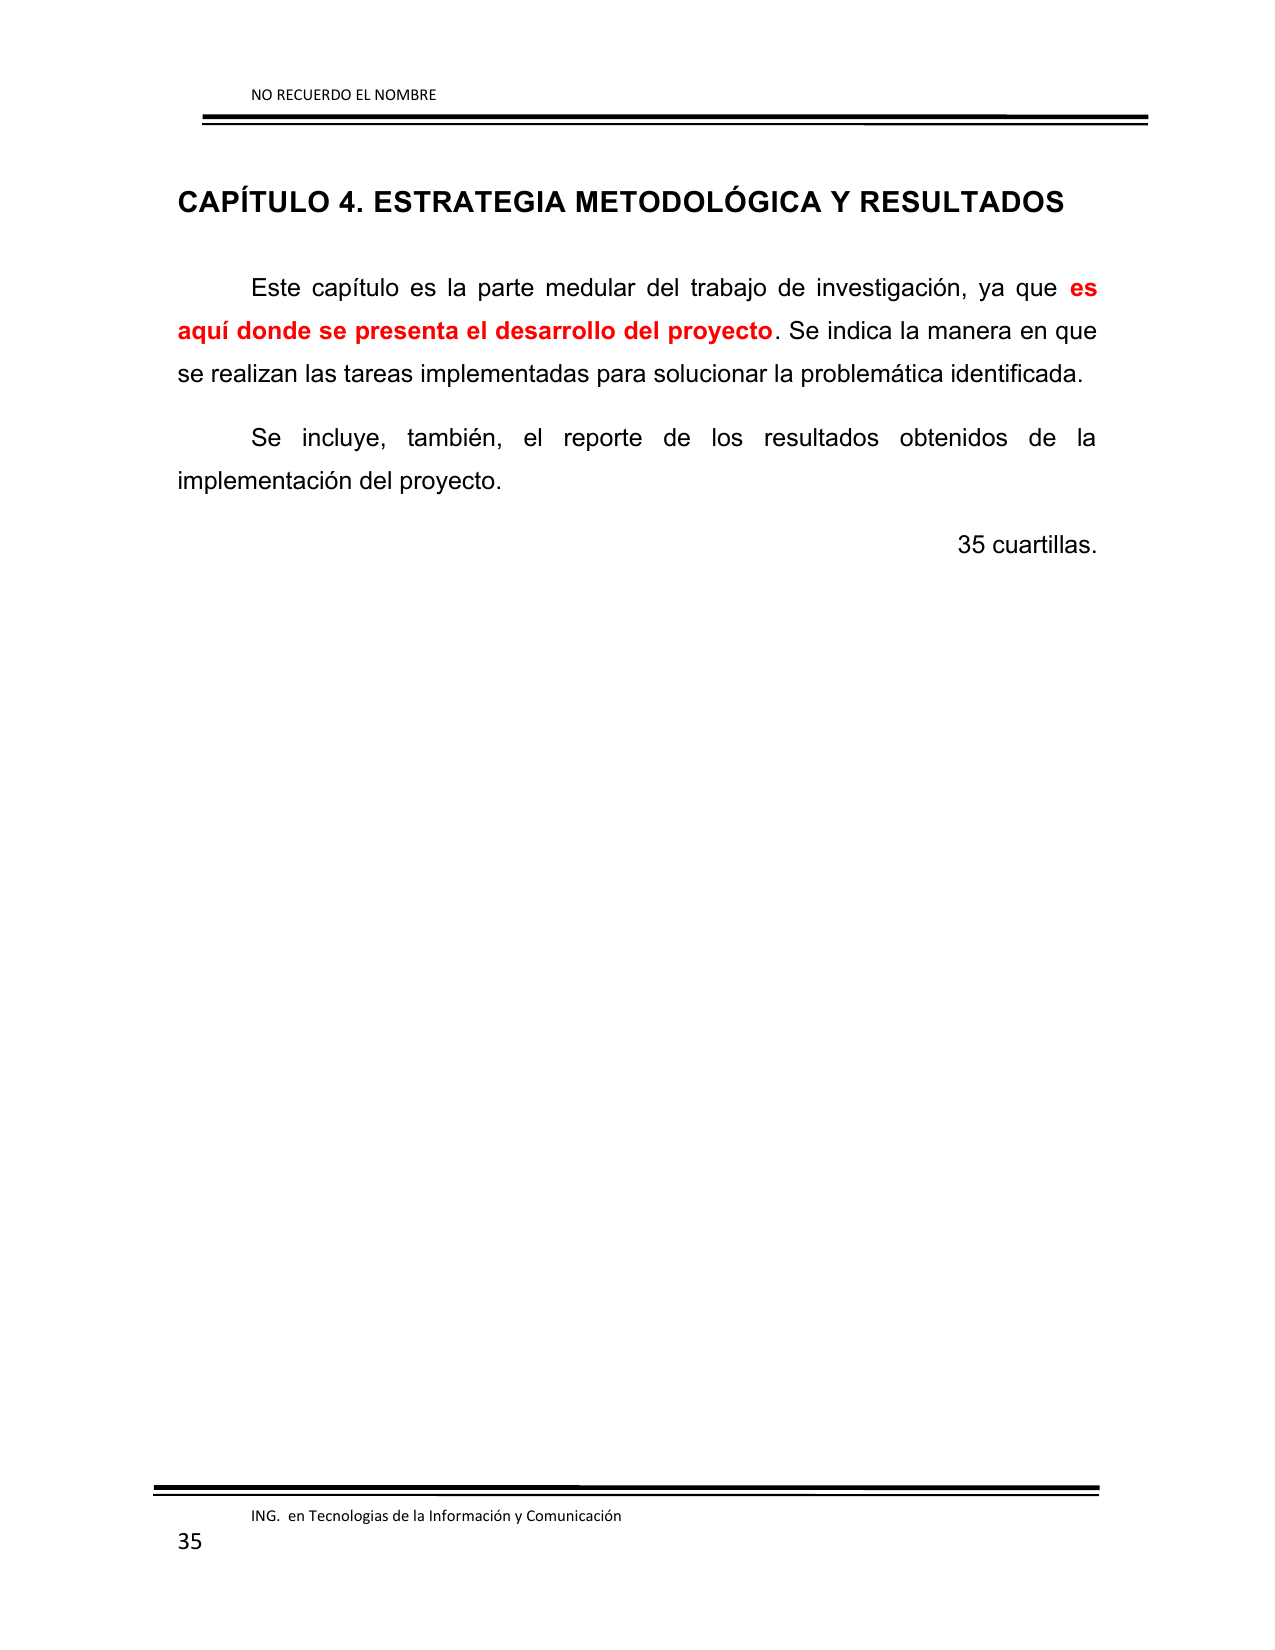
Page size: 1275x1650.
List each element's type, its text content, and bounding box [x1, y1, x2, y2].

text Se incluye, también, el reporte de los resultados obtenidos de la implementación del proyecto. [177, 423, 1098, 495]
subtitle Estrategia Metodológica Y Resultados [177, 185, 1098, 219]
text 35 cuartillas. [177, 530, 1098, 559]
text Este capítulo es la parte medular del trabajo de investigación, ya que es aquí donde se presenta el desarrollo del proyecto. Se indica la manera en que se realizan las tareas implementadas para solucionar la problemática identificada. [177, 273, 1098, 388]
